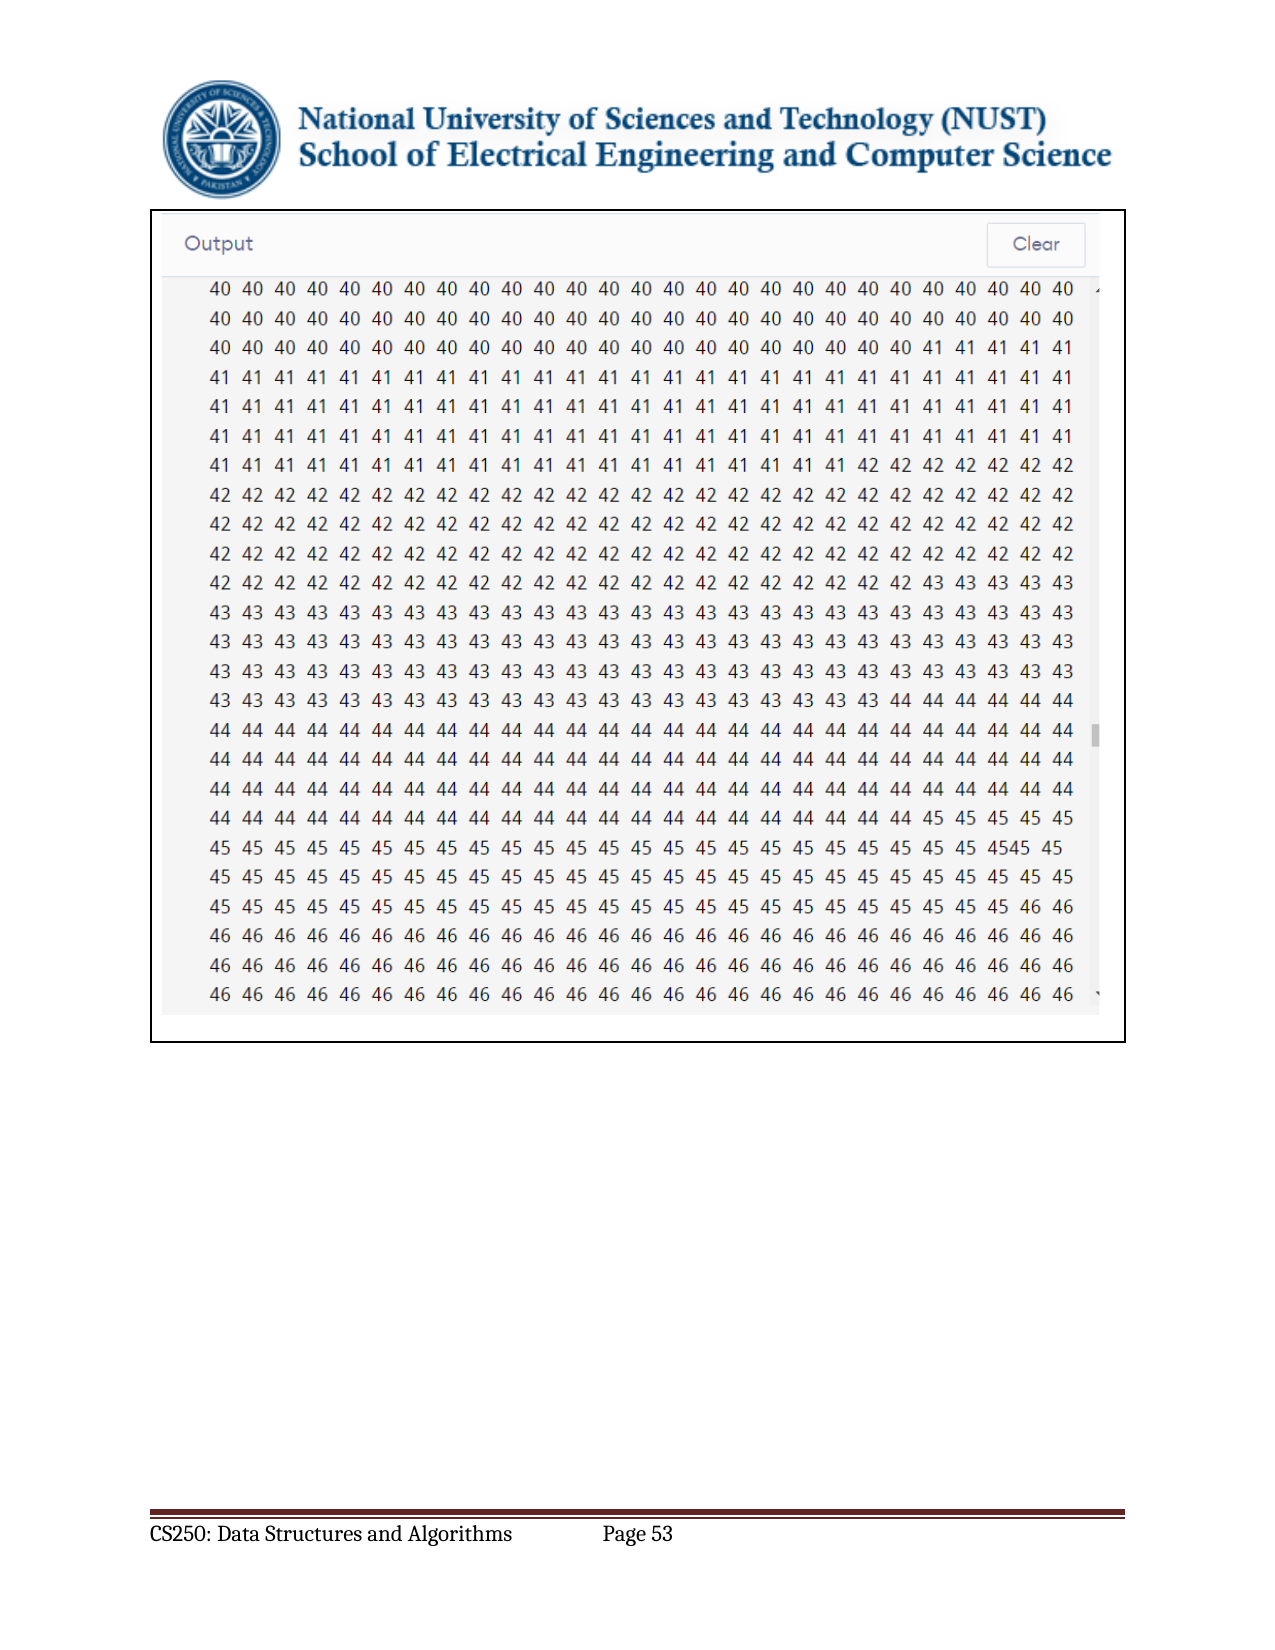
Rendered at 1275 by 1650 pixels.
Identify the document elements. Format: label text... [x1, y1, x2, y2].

picture [161, 211, 1100, 1015]
picture [150, 75, 1125, 209]
